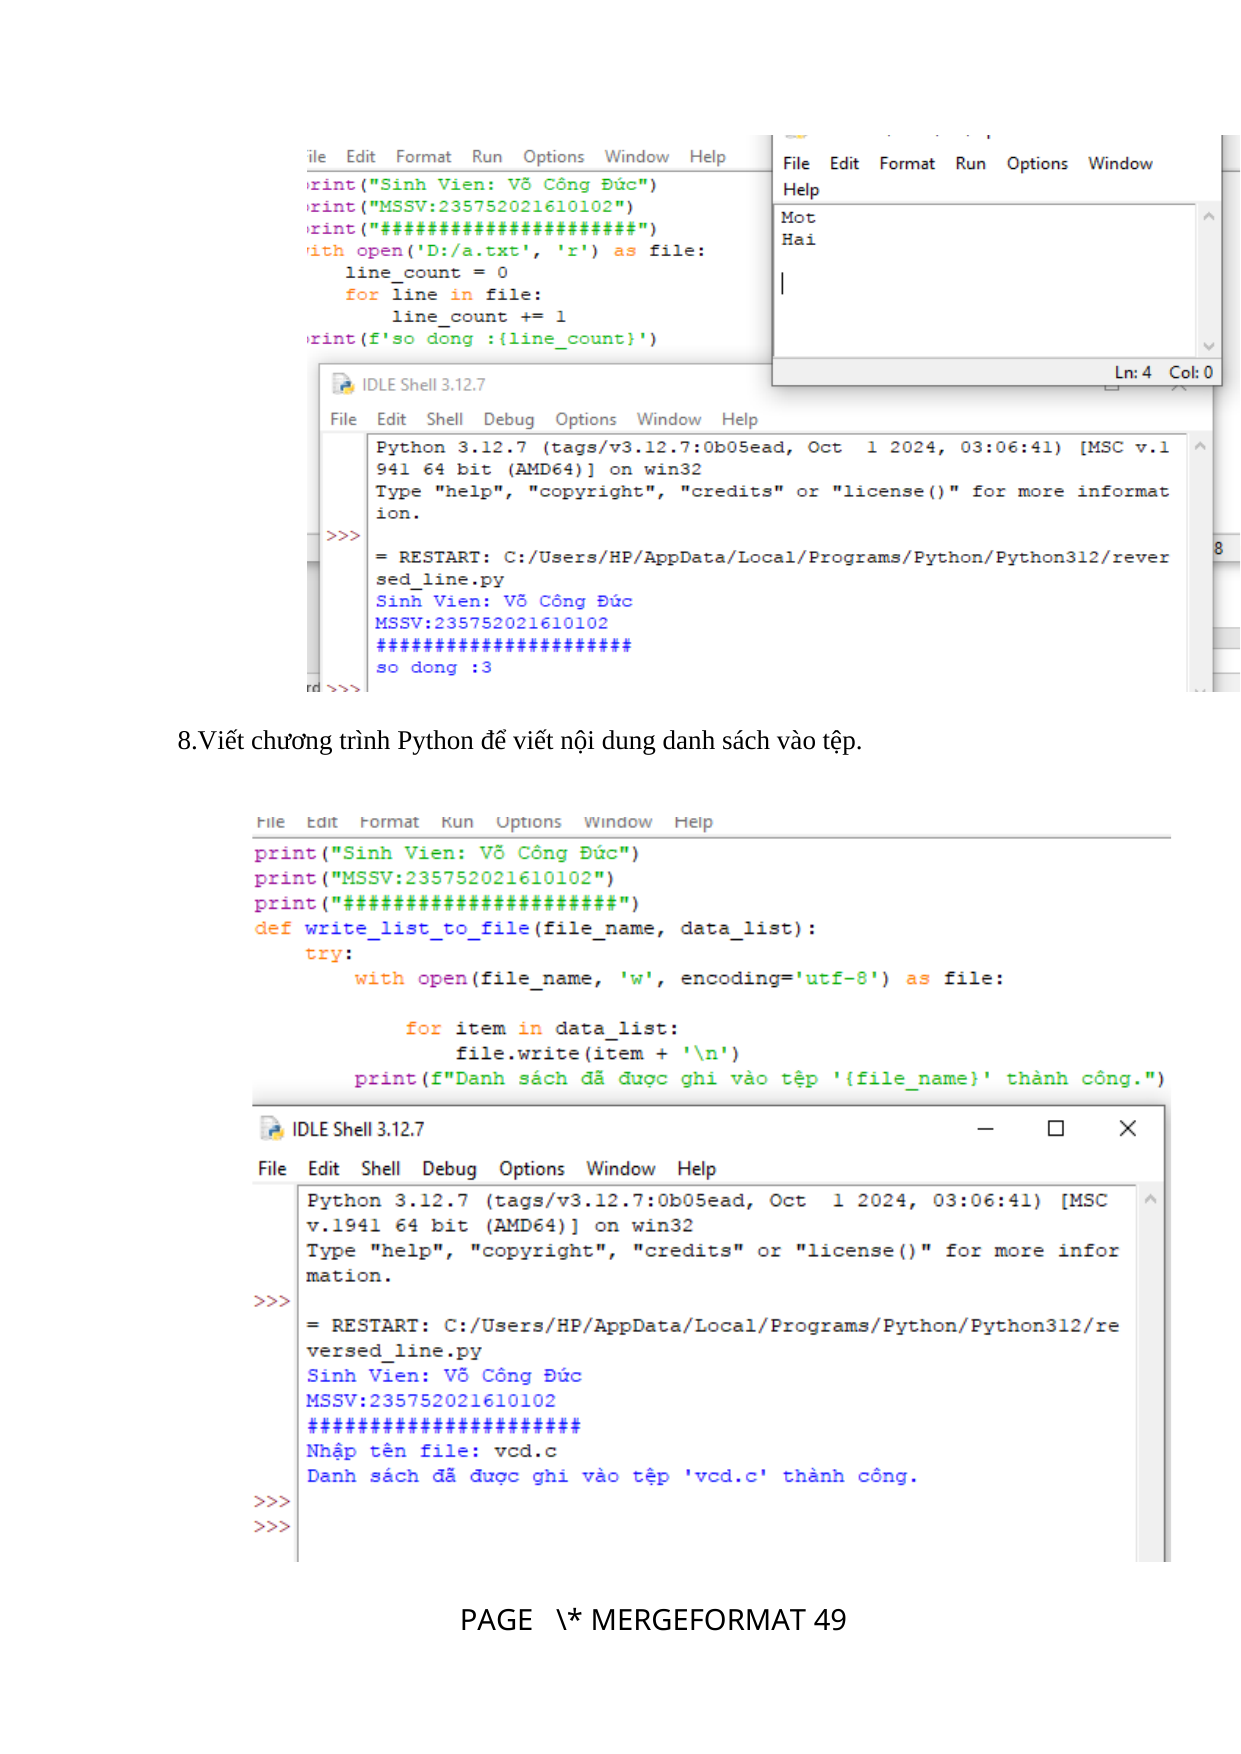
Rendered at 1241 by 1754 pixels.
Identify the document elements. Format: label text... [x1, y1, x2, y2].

picture [252, 817, 1172, 1562]
text 8.Viết chương trình Python để viết nội dung danh sách vào tệp. [177, 724, 1122, 755]
picture [307, 135, 1241, 692]
